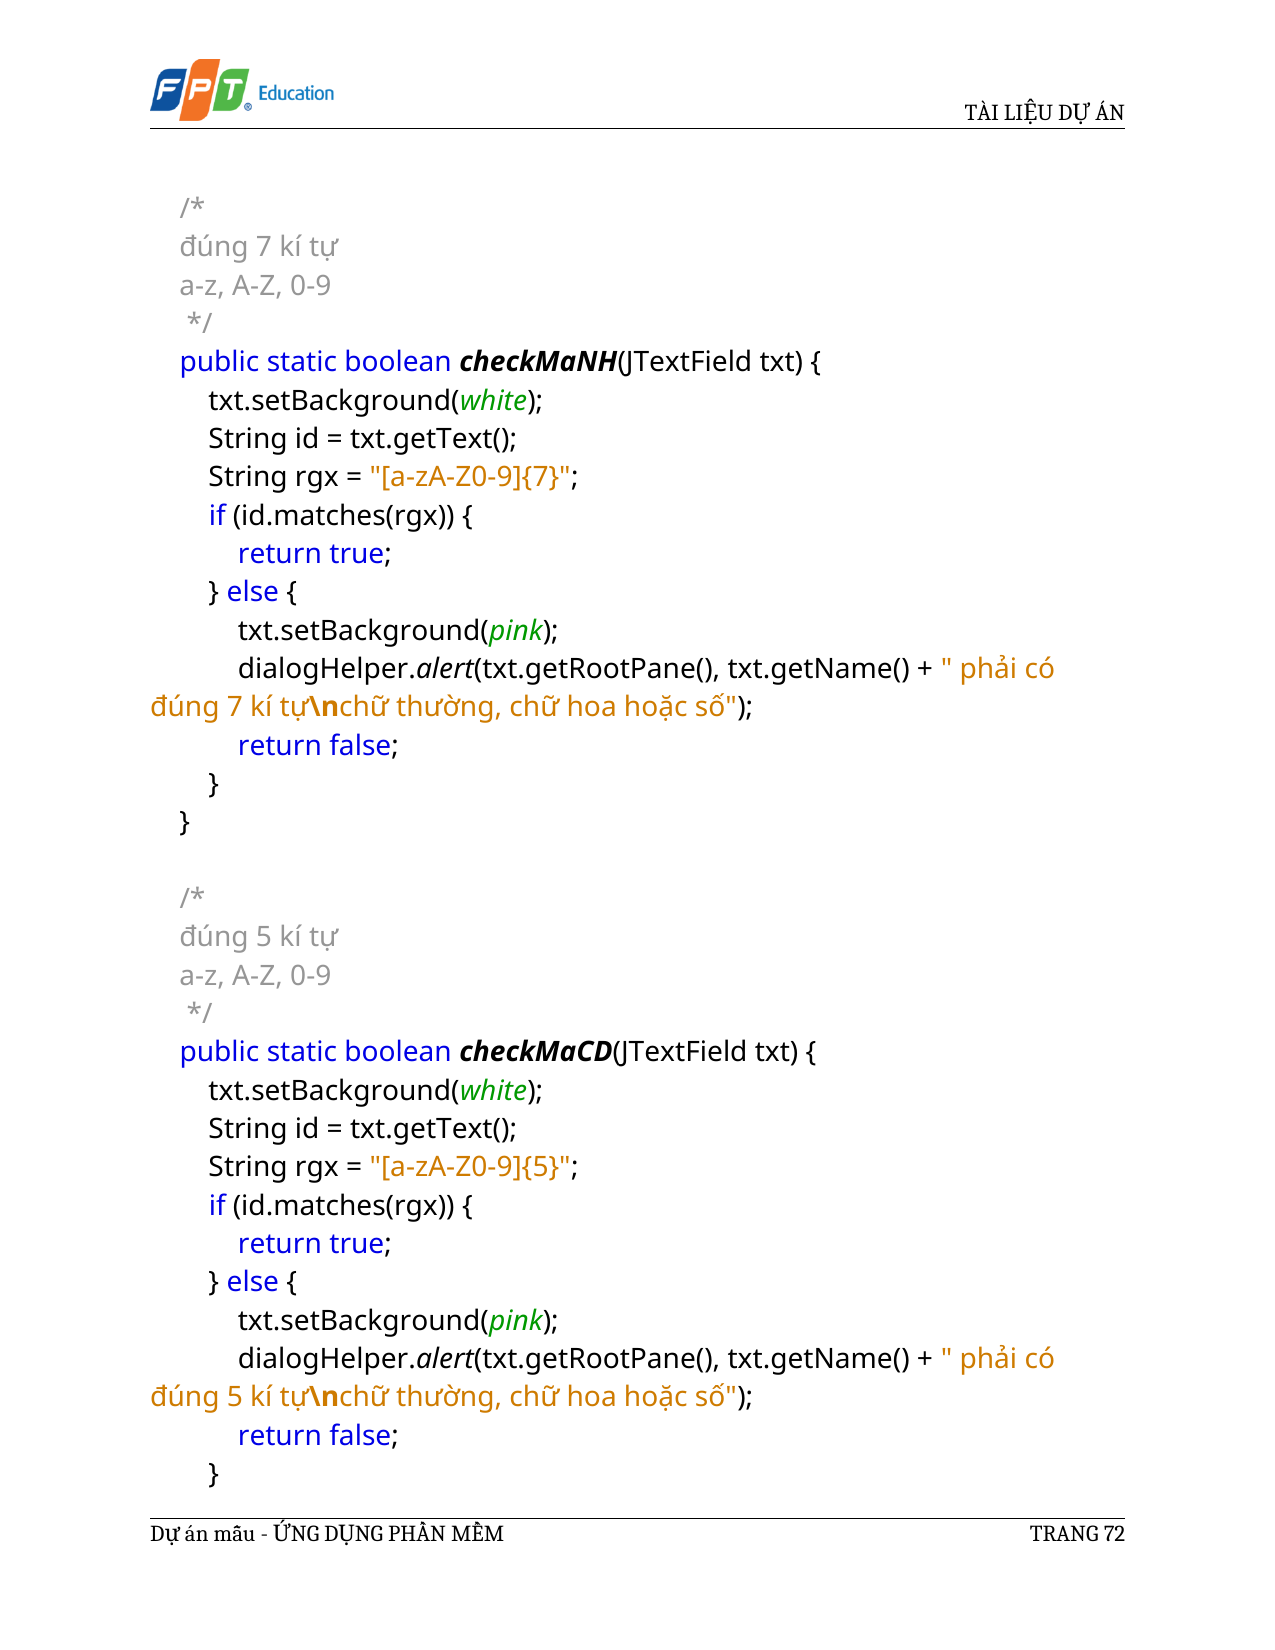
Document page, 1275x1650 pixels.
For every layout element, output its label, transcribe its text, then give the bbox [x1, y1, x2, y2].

text txt.setBackground(pink); [150, 1300, 1125, 1338]
text String rgx = "[a-zA-Z0-9]{7}"; [150, 457, 1125, 495]
text } else { [150, 572, 1125, 610]
text a-z, A-Z, 0-9 [150, 265, 1125, 303]
text if (id.matches(rgx)) { [150, 495, 1125, 533]
text String id = txt.getText(); [150, 418, 1125, 457]
text public static boolean checkMaCD(JTextField txt) { [150, 1032, 1125, 1070]
text return true; [150, 1223, 1125, 1262]
text txt.setBackground(white); [150, 1070, 1125, 1108]
picture [150, 59, 336, 121]
text */ [150, 993, 1125, 1032]
text đúng 5 kí tự [150, 917, 1125, 955]
text } else { [150, 1262, 1125, 1300]
text dialogHelper.alert(txt.getRootPane(), txt.getName() + " phải có đúng 7 kí tự\nchữ thường, chữ hoa hoặc số"); [150, 648, 1125, 725]
text txt.setBackground(pink); [150, 610, 1125, 648]
text public static boolean checkMaNH(JTextField txt) { [150, 342, 1125, 380]
text } [150, 802, 1125, 840]
text đúng 7 kí tự [150, 227, 1125, 265]
text return true; [150, 533, 1125, 572]
text } [150, 763, 1125, 802]
text if (id.matches(rgx)) { [150, 1185, 1125, 1223]
text /* [150, 188, 1125, 227]
text return false; [150, 725, 1125, 763]
text String rgx = "[a-zA-Z0-9]{5}"; [150, 1147, 1125, 1185]
text } [150, 1453, 1125, 1492]
text /* [150, 878, 1125, 917]
text */ [150, 303, 1125, 342]
text txt.setBackground(white); [150, 380, 1125, 418]
text String id = txt.getText(); [150, 1108, 1125, 1147]
text dialogHelper.alert(txt.getRootPane(), txt.getName() + " phải có đúng 5 kí tự\nchữ thường, chữ hoa hoặc số"); [150, 1338, 1125, 1415]
text a-z, A-Z, 0-9 [150, 955, 1125, 993]
text return false; [150, 1415, 1125, 1453]
